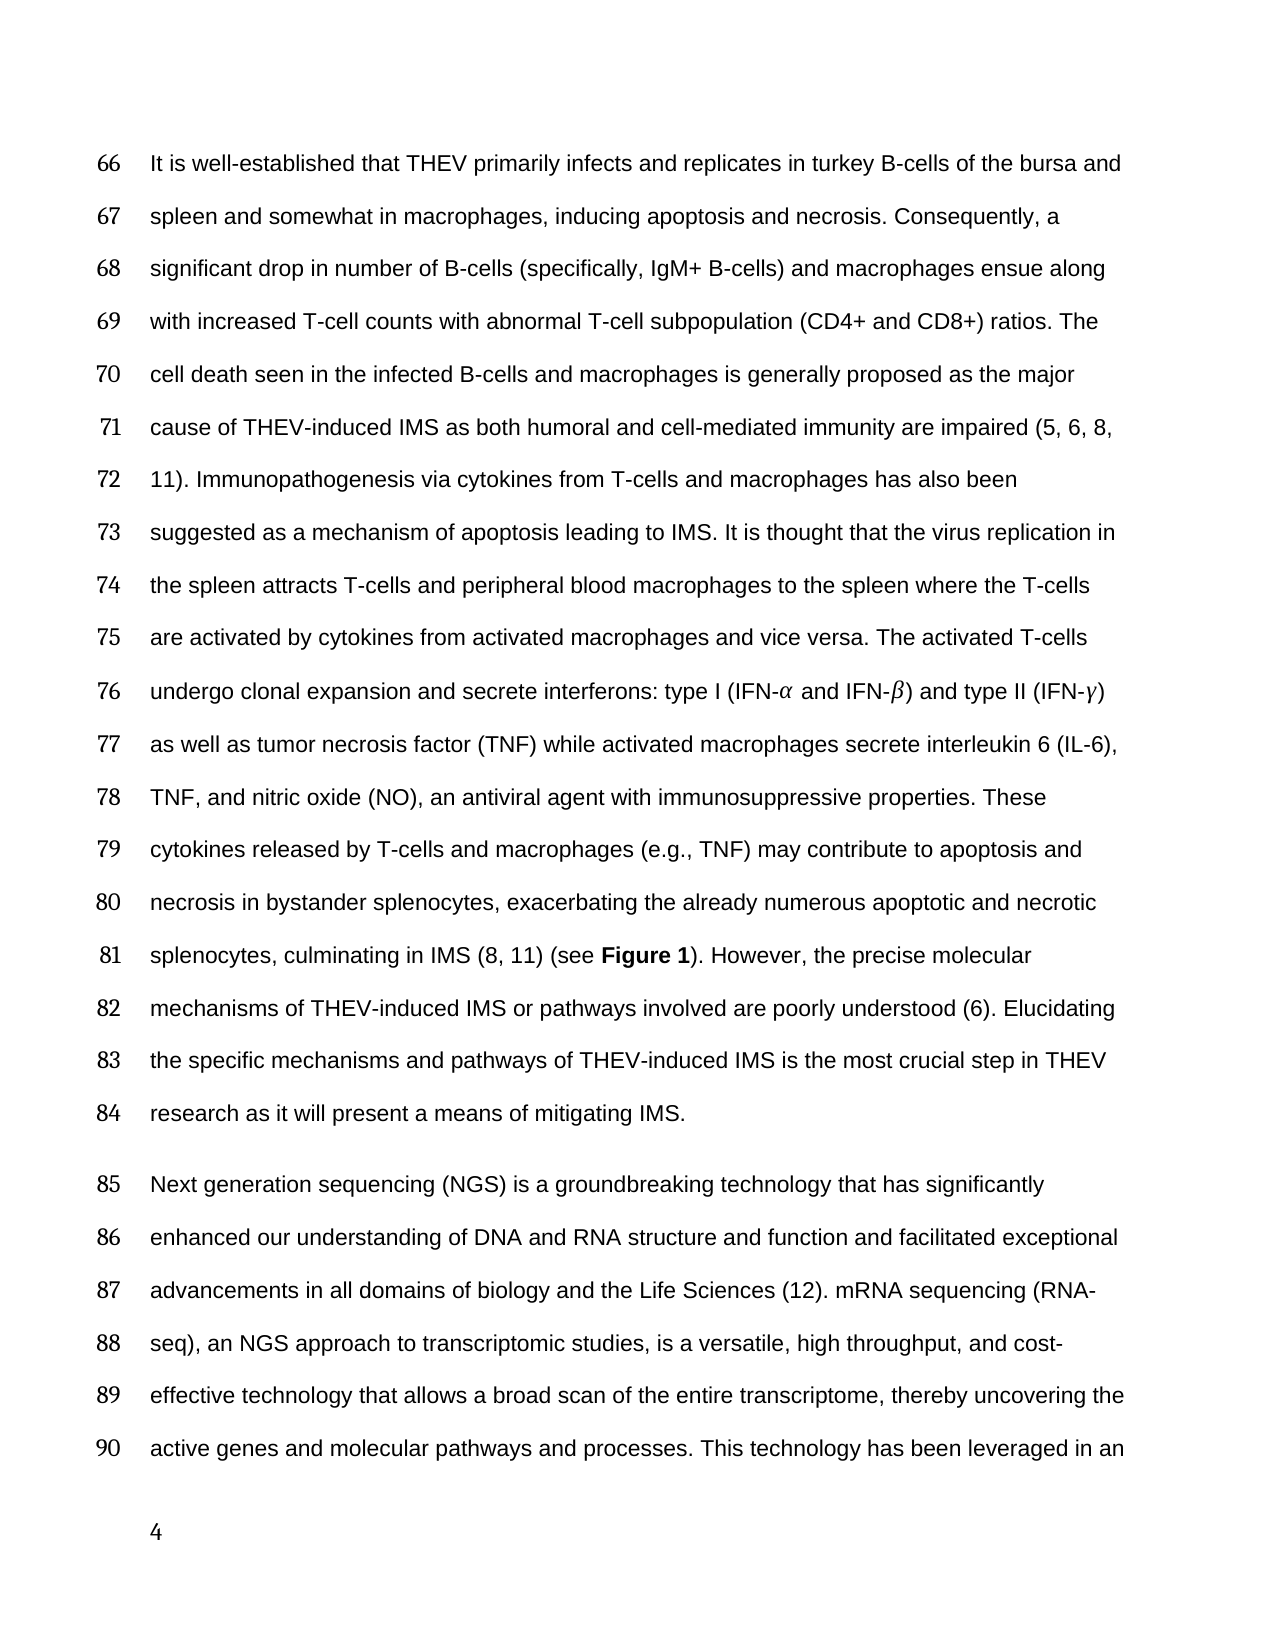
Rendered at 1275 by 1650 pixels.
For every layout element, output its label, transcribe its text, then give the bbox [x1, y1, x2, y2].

text It is well-established that THEV primarily infects and replicates in turkey B-cells of the bursa and spleen and somewhat in macrophages, inducing apoptosis and necrosis. Consequently, a significant drop in number of B-cells (specifically, IgM+ B-cells) and macrophages ensue along with increased T-cell counts with abnormal T-cell subpopulation (CD4+ and CD8+) ratios. The cell death seen in the infected B-cells and macrophages is generally proposed as the major cause of THEV-induced IMS as both humoral and cell-mediated immunity are impaired (5, 6, 8, 11). Immunopathogenesis via cytokines from T-cells and macrophages has also been suggested as a mechanism of apoptosis leading to IMS. It is thought that the virus replication in the spleen attracts T-cells and peripheral blood macrophages to the spleen where the T-cells are activated by cytokines from activated macrophages and vice versa. The activated T-cells undergo clonal expansion and secrete interferons: type I (IFN- and IFN-) and type II (IFN-) as well as tumor necrosis factor (TNF) while activated macrophages secrete interleukin 6 (IL-6), TNF, and nitric oxide (NO), an antiviral agent with immunosuppressive properties. These cytokines released by T-cells and macrophages (e.g., TNF) may contribute to apoptosis and necrosis in bystander splenocytes, exacerbating the already numerous apoptotic and necrotic splenocytes, culminating in IMS (8, 11) (see Figure 1). However, the precise molecular mechanisms of THEV-induced IMS or pathways involved are poorly understood (6). Elucidating the specific mechanisms and pathways of THEV-induced IMS is the most crucial step in THEV research as it will present a means of mitigating IMS. [150, 150, 1125, 1126]
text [150, 1171, 1125, 1461]
